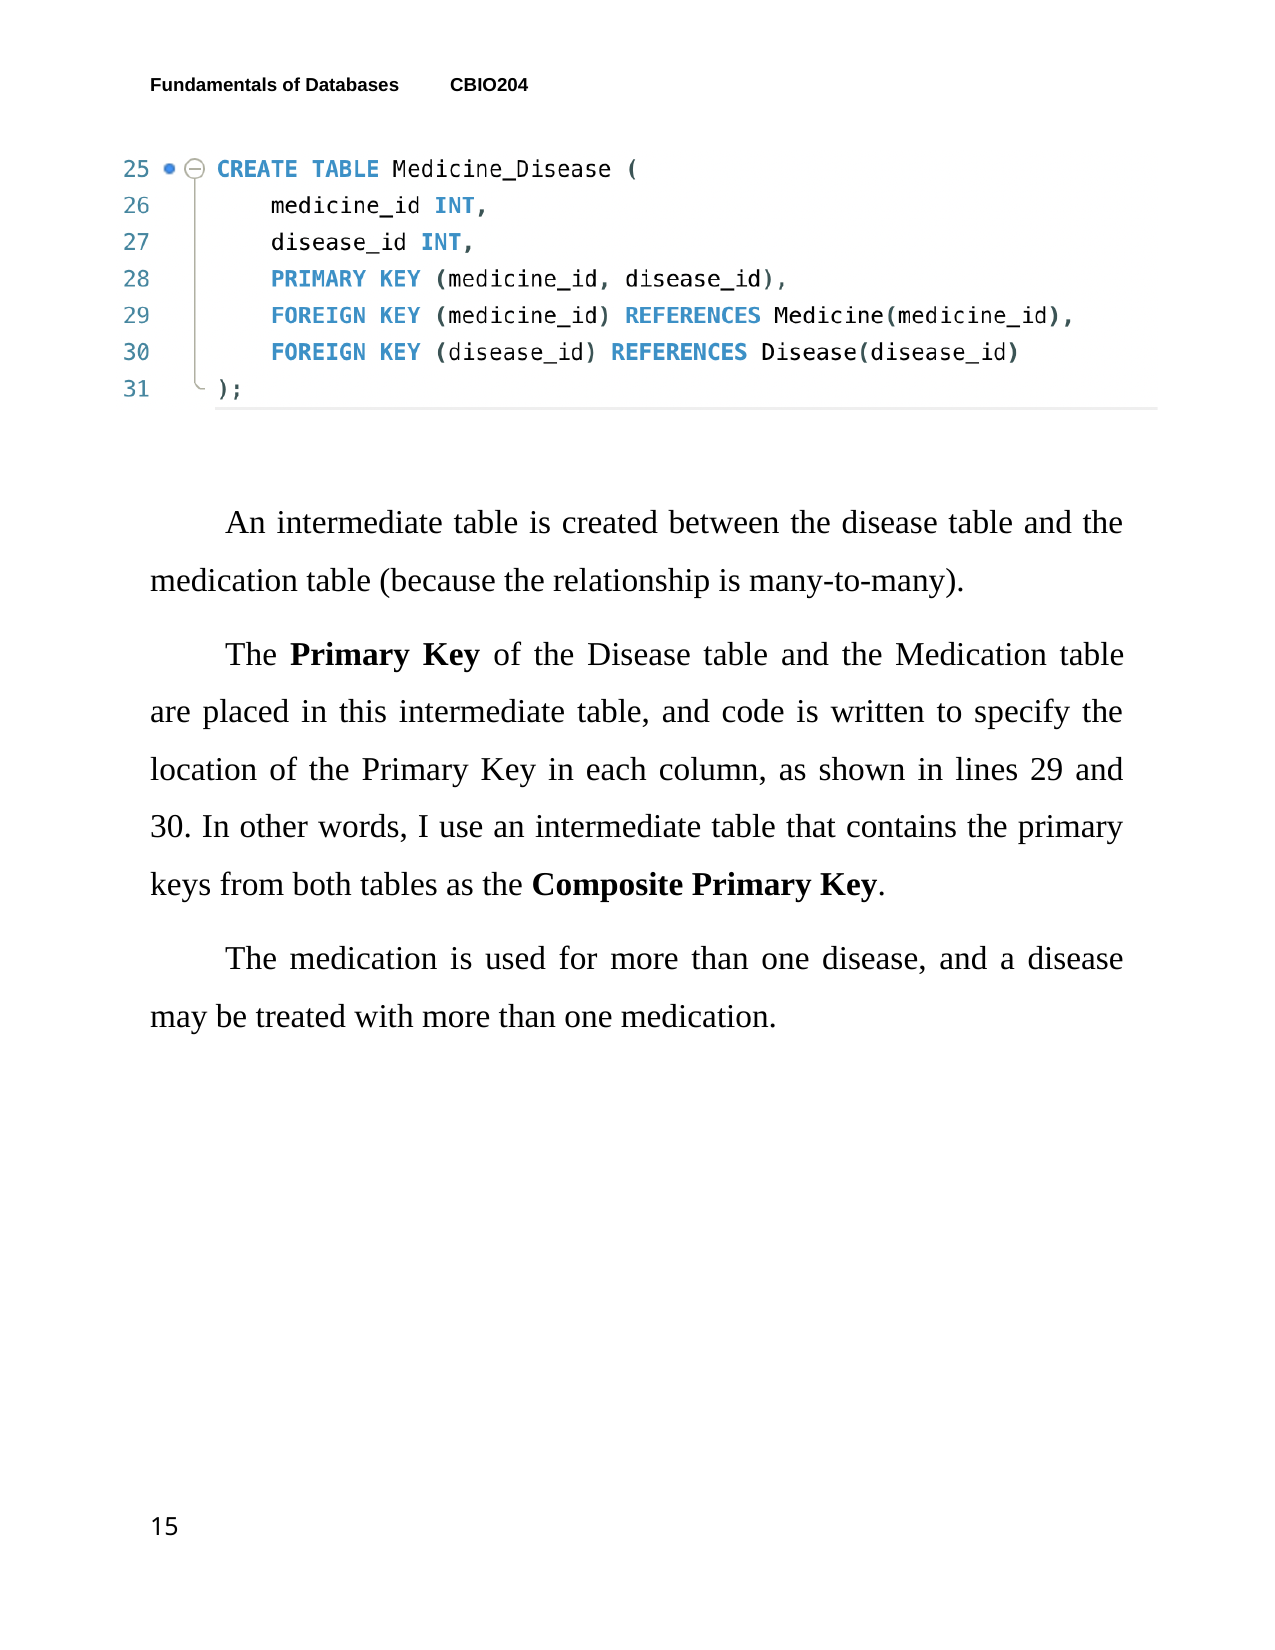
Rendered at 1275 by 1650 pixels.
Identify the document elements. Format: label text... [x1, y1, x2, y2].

picture [116, 150, 1158, 410]
text An intermediate table is created between the disease table and the medication table (because the relationship is many-to-many). [150, 502, 1125, 598]
text The Primary Key of the Disease table and the Medication table are placed in this intermediate table, and code is written to specify the location of the Primary Key in each column, as shown in lines 29 and 30. In other words, I use an intermediate table that contains the primary keys from both tables as the Composite Primary Key. [150, 634, 1125, 902]
text The medication is used for more than one disease, and a disease may be treated with more than one medication. [150, 938, 1125, 1034]
